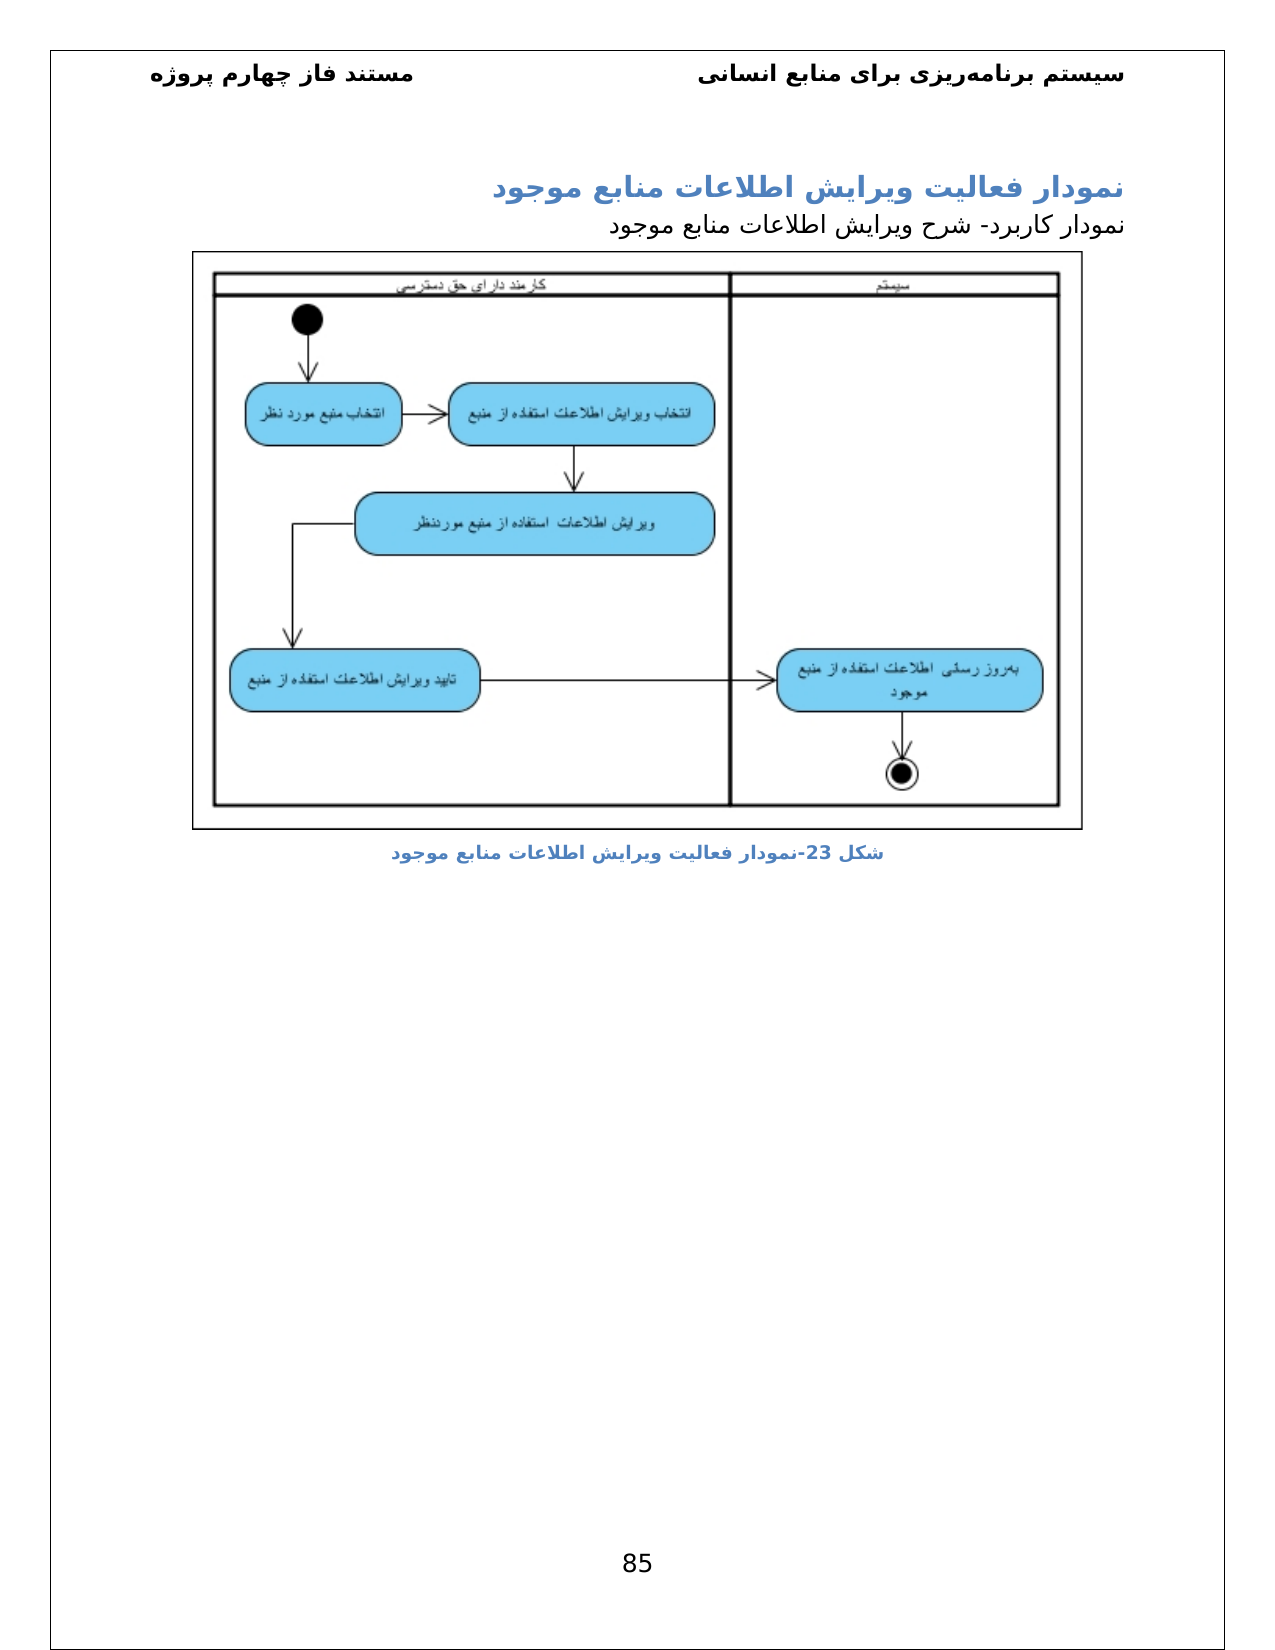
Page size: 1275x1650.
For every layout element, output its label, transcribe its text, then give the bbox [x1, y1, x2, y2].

text شکل 23-نمودار فعالیت ویرایش اطلاعات منابع موجود [150, 842, 1125, 863]
picture [192, 251, 1083, 830]
subtitle نمودار فعالیت ویرایش اطلاعات منابع موجود [150, 171, 1125, 205]
text نمودار کاربرد- شرح ویرایش اطلاعات منابع موجود [150, 210, 1125, 239]
